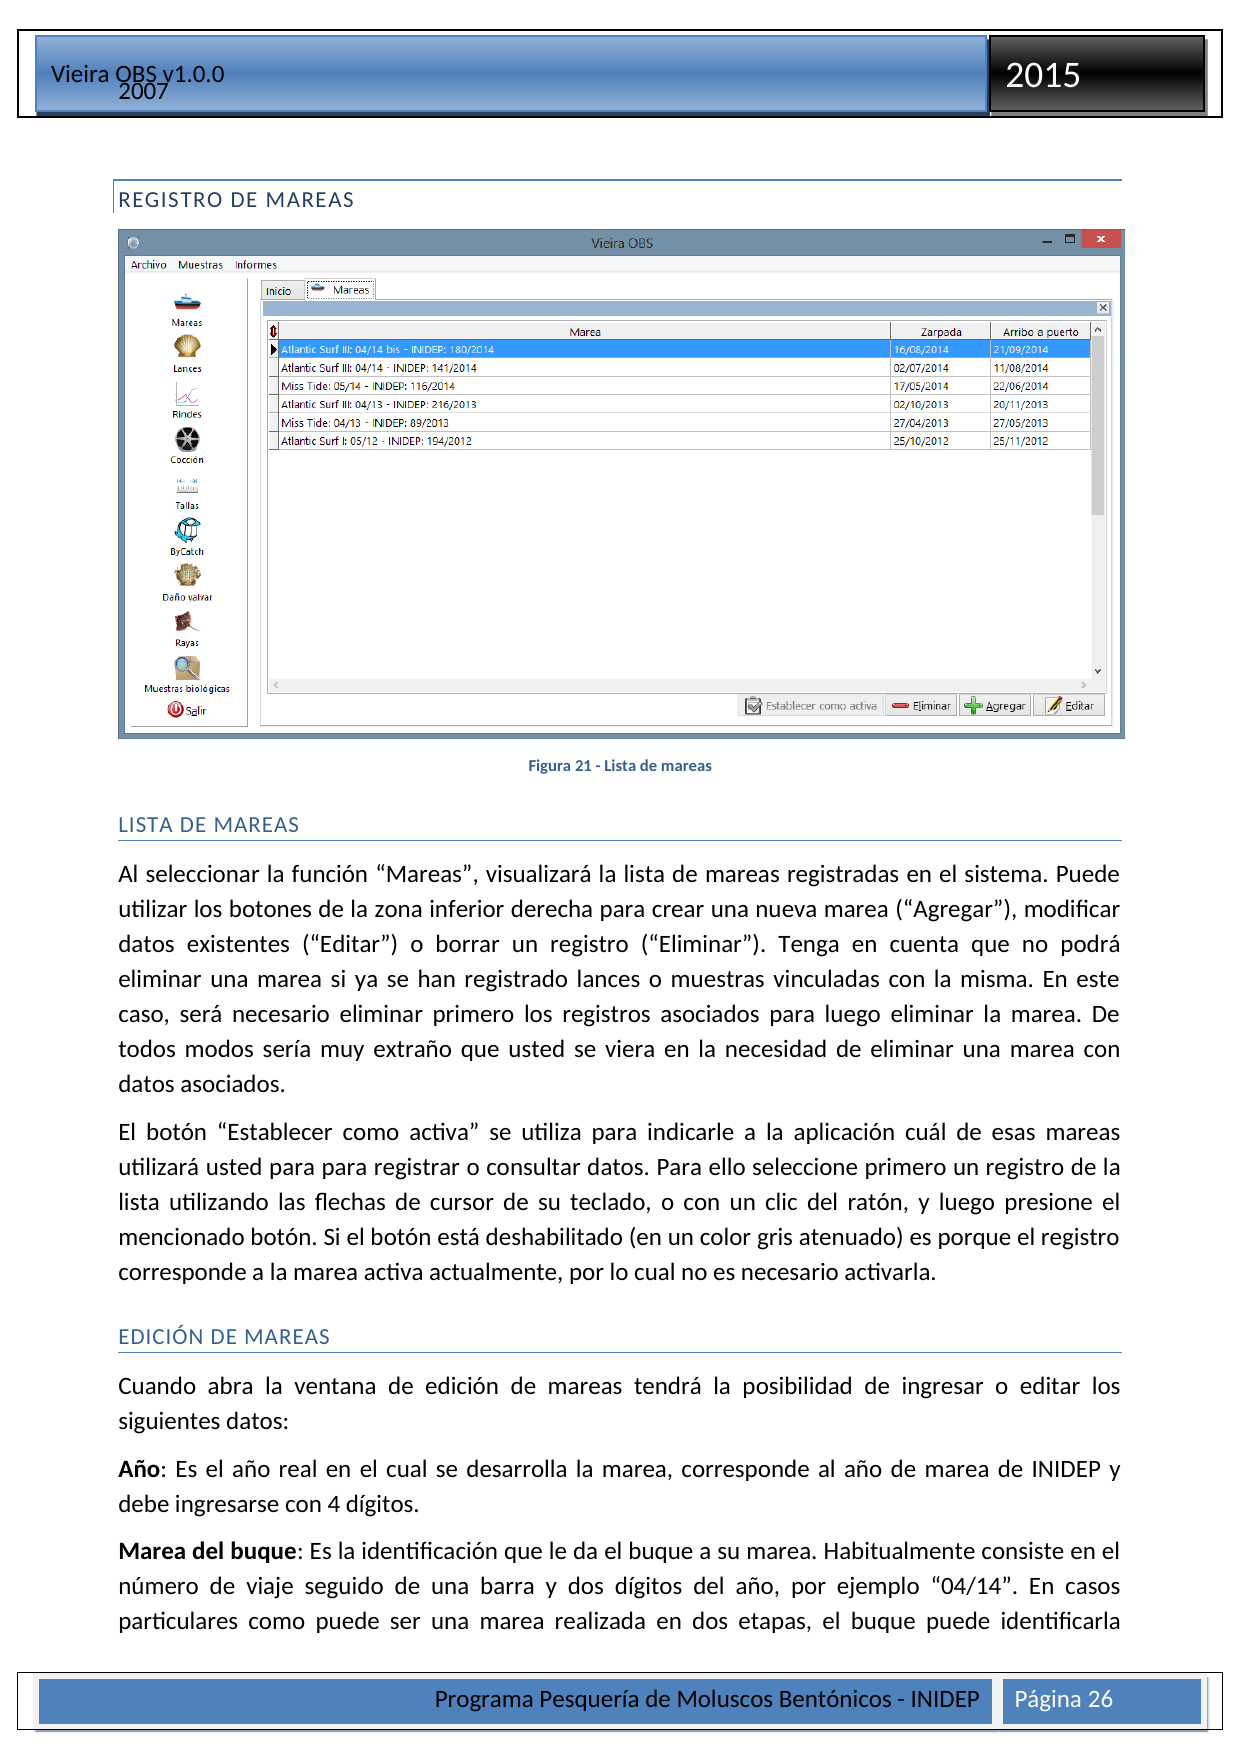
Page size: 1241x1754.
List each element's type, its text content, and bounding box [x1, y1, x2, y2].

subtitle Registro de mareas [114, 181, 1122, 213]
subtitle Edición de mareas [118, 1322, 1122, 1352]
text Año: Es el año real en el cual se desarrolla la marea, corresponde al año de marea de INIDEP y debe ingresarse con 4 dígitos. [118, 1453, 1122, 1518]
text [118, 1535, 1122, 1636]
text El botón “Establecer como activa” se utiliza para indicarle a la aplicación cuál de esas mareas utilizará usted para para registrar o consultar datos. Para ello seleccione primero un registro de la lista utilizando las flechas de cursor de su teclado, o con un clic del ratón, y luego presione el mencionado botón. Si el botón está deshabilitado (en un color gris atenuado) es porque el registro corresponde a la marea activa actualmente, por lo cual no es necesario activarla. [118, 1116, 1122, 1286]
subtitle Lista de mareas [118, 810, 1122, 840]
text Al seleccionar la función “Mareas”, visualizará la lista de mareas registradas en el sistema. Puede utilizar los botones de la zona inferior derecha para crear una nueva marea (“Agregar”), modificar datos existentes (“Editar”) o borrar un registro (“Eliminar”). Tenga en cuenta que no podrá eliminar una marea si ya se han registrado lances o muestras vinculadas con la misma. En este caso, será necesario eliminar primero los registros asociados para luego eliminar la marea. De todos modos sería muy extraño que usted se viera en la necesidad de eliminar una marea con datos asociados. [118, 858, 1122, 1099]
picture [118, 229, 1125, 739]
text Cuando abra la ventana de edición de mareas tendrá la posibilidad de ingresar o editar los siguientes datos: [118, 1370, 1122, 1436]
